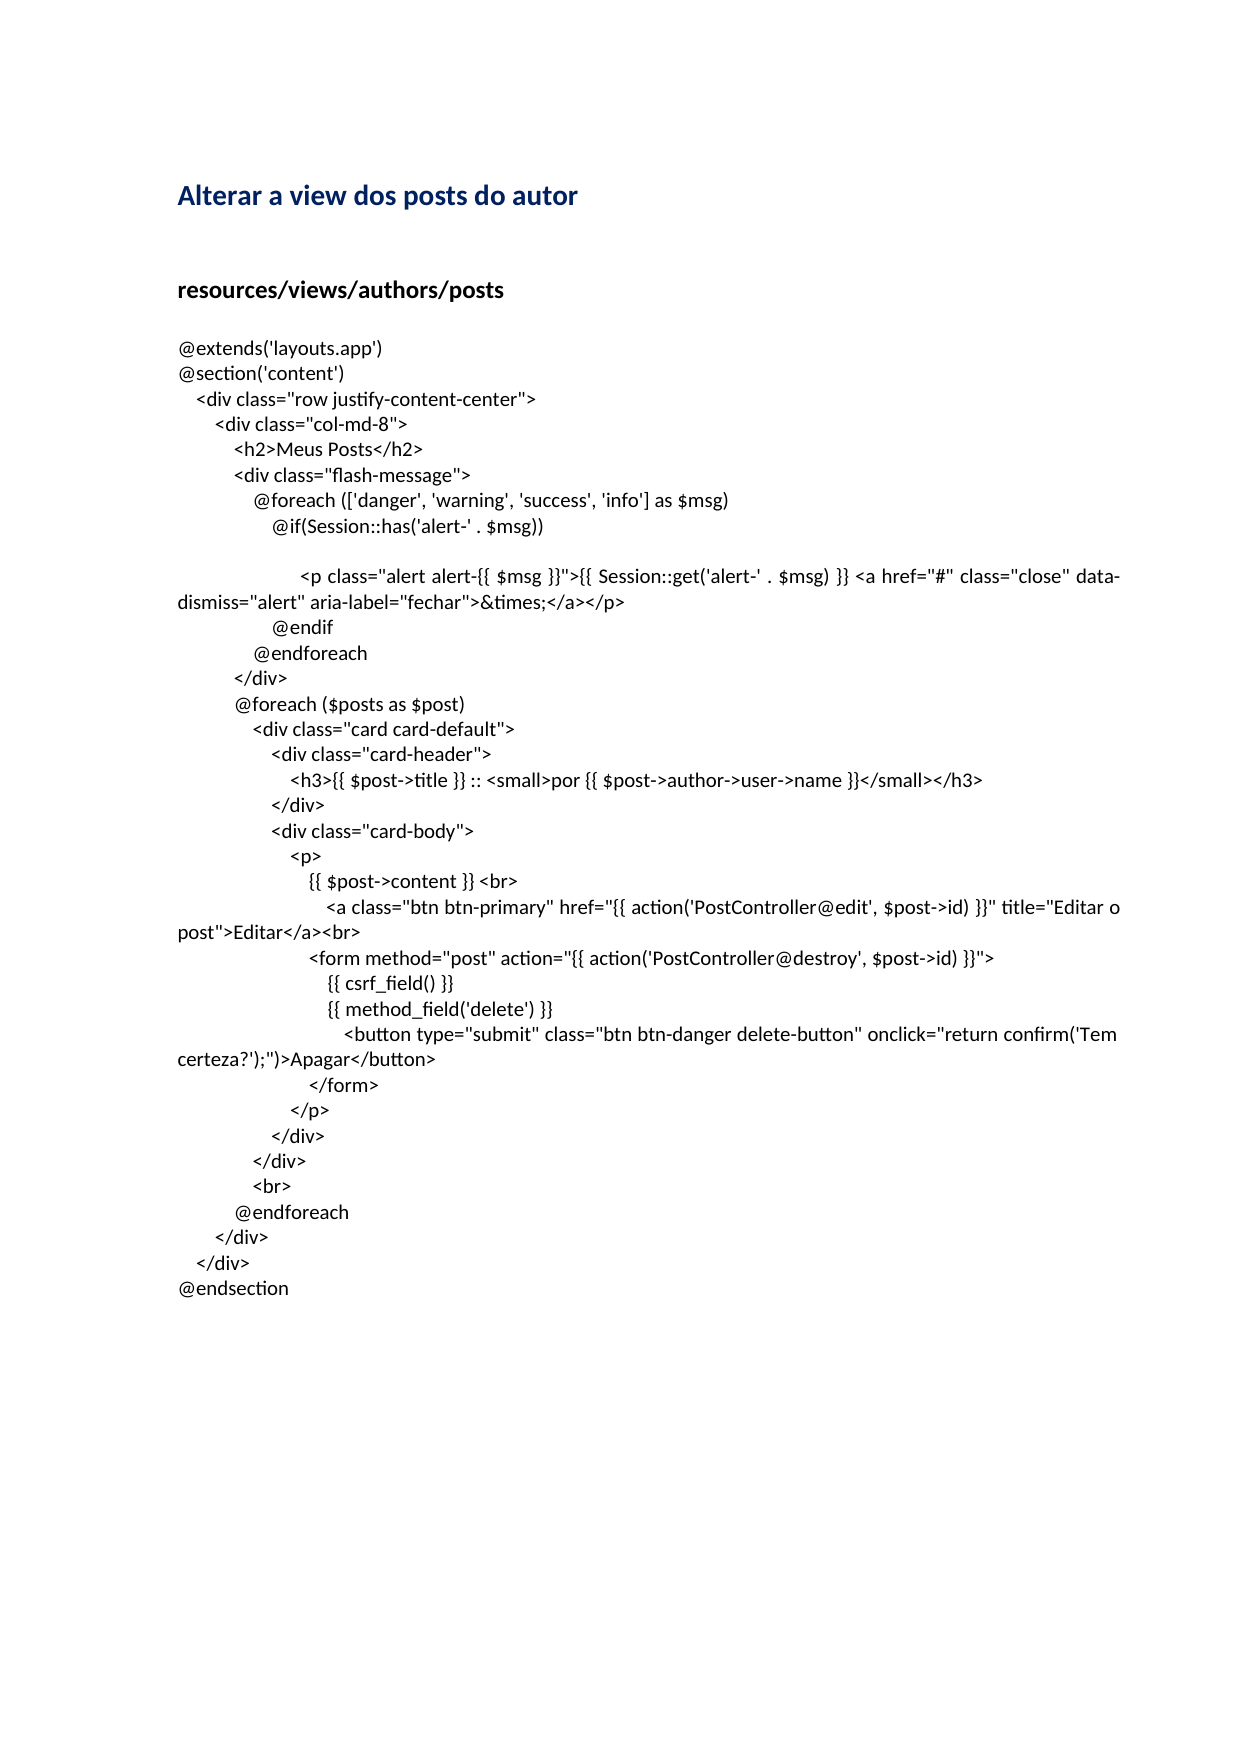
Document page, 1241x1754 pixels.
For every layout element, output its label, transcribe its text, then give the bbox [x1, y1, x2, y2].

text </div> [177, 1148, 1122, 1174]
text @endif [177, 614, 1122, 640]
text <h3>{{ $post->title }} :: <small>por {{ $post->author->user->name }}</small></h3> [177, 767, 1122, 792]
text </div> [177, 1123, 1122, 1148]
text </p> [177, 1097, 1122, 1123]
text <div class="card-body"> [177, 818, 1122, 843]
text </form> [177, 1072, 1122, 1097]
text @endforeach [177, 640, 1122, 665]
text <br> [177, 1174, 1122, 1199]
text {{ method_field('delete') }} [177, 996, 1122, 1021]
text <div class="col-md-8"> [177, 411, 1122, 437]
text @extends('layouts.app') [177, 335, 1122, 360]
text <p> [177, 843, 1122, 869]
text @endforeach [177, 1199, 1122, 1224]
text <div class="card card-default"> [177, 716, 1122, 742]
text <form method="post" action="{{ action('PostController@destroy', $post->id) }}"> [177, 945, 1122, 970]
text <div class="row justify-content-center"> [177, 386, 1122, 411]
text resources/views/authors/posts [177, 274, 1122, 304]
text {{ csrf_field() }} [177, 970, 1122, 996]
text @section('content') [177, 360, 1122, 386]
text @endsection [177, 1275, 1122, 1301]
text <p class="alert alert-{{ $msg }}">{{ Session::get('alert-' . $msg) }} <a href="#" class="close" data-dismiss="alert" aria-label="fechar">&times;</a></p> [177, 564, 1122, 614]
text <h2>Meus Posts</h2> [177, 437, 1122, 462]
text {{ $post->content }} <br> [177, 869, 1122, 894]
text @foreach ($posts as $post) [177, 691, 1122, 716]
text <div class="card-header"> [177, 742, 1122, 767]
text <button type="submit" class="btn btn-danger delete-button" onclick="return confirm('Tem certeza?');")>Apagar</button> [177, 1021, 1122, 1072]
text </div> [177, 665, 1122, 691]
subtitle Alterar a view dos posts do autor [177, 177, 1122, 213]
text </div> [177, 1250, 1122, 1275]
text <a class="btn btn-primary" href="{{ action('PostController@edit', $post->id) }}" title="Editar o post">Editar</a><br> [177, 894, 1122, 945]
text @foreach (['danger', 'warning', 'success', 'info'] as $msg) [177, 487, 1122, 513]
text </div> [177, 1224, 1122, 1250]
text <div class="flash-message"> [177, 462, 1122, 487]
text @if(Session::has('alert-' . $msg)) [177, 513, 1122, 538]
text </div> [177, 792, 1122, 818]
